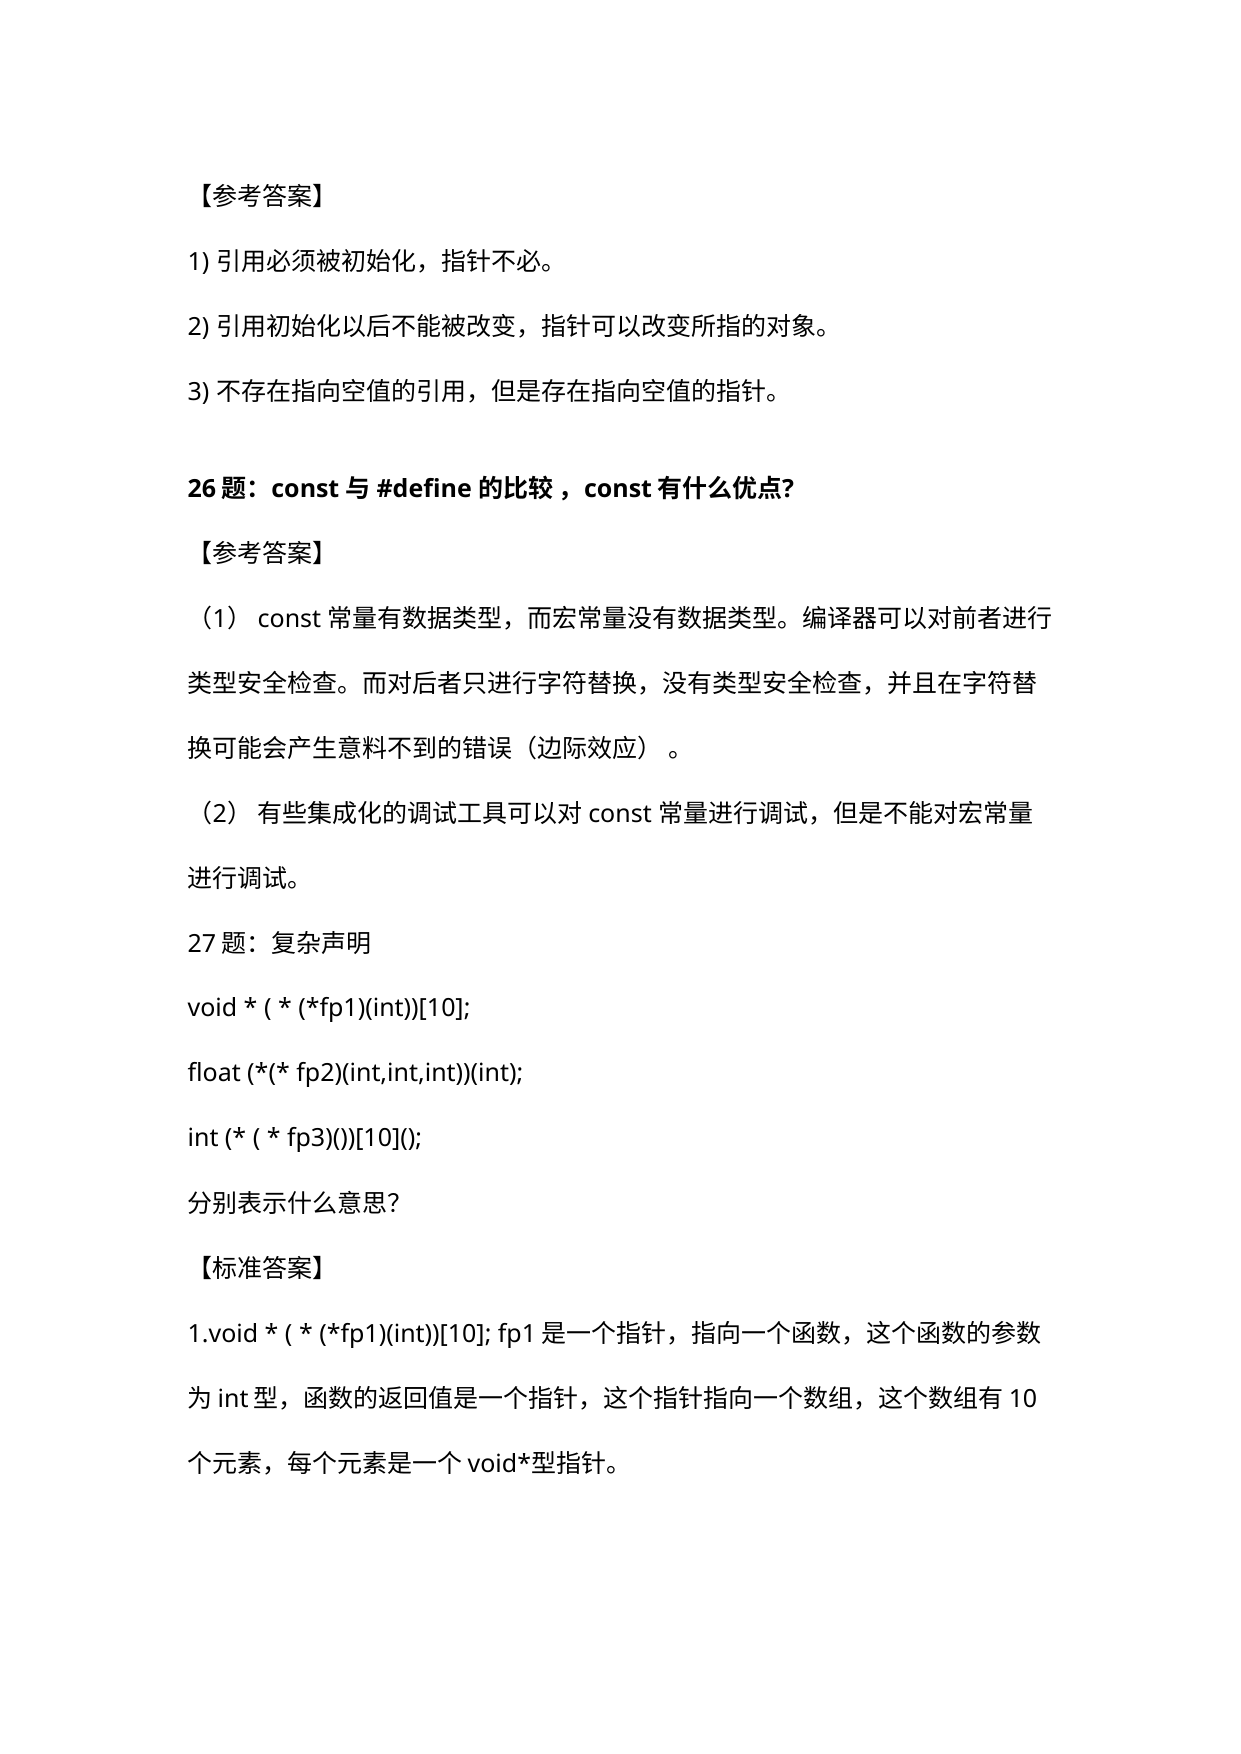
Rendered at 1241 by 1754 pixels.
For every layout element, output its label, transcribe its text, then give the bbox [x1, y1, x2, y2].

text 27题：复杂声明 [187, 909, 1053, 974]
text 【参考答案】 [187, 519, 1053, 584]
text 26题：const 与 #define 的比较 ，const有什么优点? [187, 454, 1053, 519]
text 1) 引用必须被初始化，指针不必。 [187, 227, 1053, 292]
text （2） 有些集成化的调试工具可以对 const 常量进行调试，但是不能对宏常量进行调试。 [187, 779, 1053, 909]
text 2) 引用初始化以后不能被改变，指针可以改变所指的对象。 [187, 292, 1053, 357]
text float (*(* fp2)(int,int,int))(int); [187, 1039, 1053, 1104]
text void * ( * (*fp1)(int))[10]; [187, 974, 1053, 1039]
text （1） const 常量有数据类型，而宏常量没有数据类型。编译器可以对前者进行类型安全检查。而对后者只进行字符替换，没有类型安全检查，并且在字符替换可能会产生意料不到的错误（边际效应） 。 [187, 584, 1053, 779]
text 1.void * ( * (*fp1)(int))[10]; fp1是一个指针，指向一个函数，这个函数的参数为int型，函数的返回值是一个指针，这个指针指向一个数组，这个数组有10个元素，每个元素是一个void*型指针。 [187, 1299, 1053, 1494]
text 【参考答案】 [187, 162, 1053, 227]
text 【标准答案】 [187, 1234, 1053, 1299]
text int (* ( * fp3)())[10](); [187, 1104, 1053, 1169]
text 3) 不存在指向空值的引用，但是存在指向空值的指针。 [187, 357, 1053, 422]
text 分别表示什么意思？ [187, 1169, 1053, 1234]
